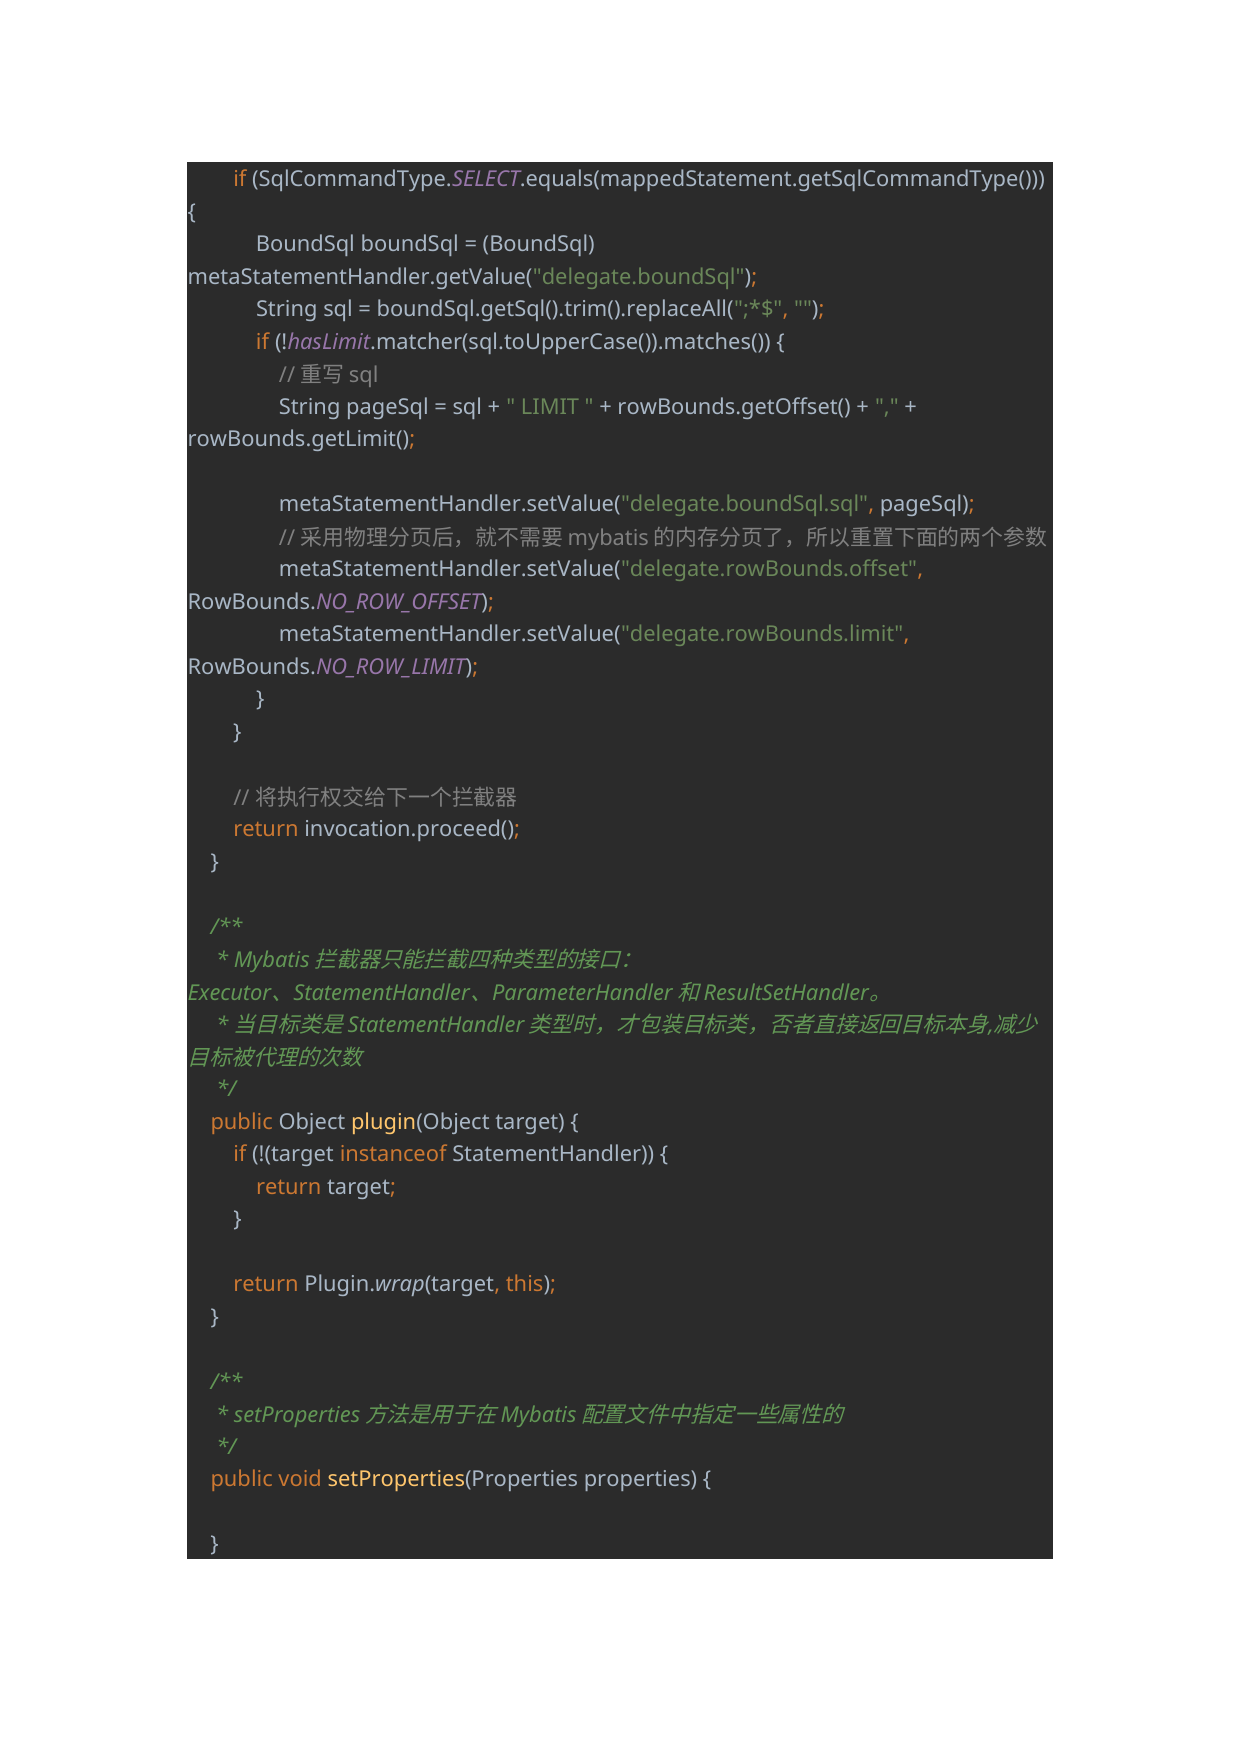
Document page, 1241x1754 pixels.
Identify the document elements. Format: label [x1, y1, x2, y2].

text [187, 162, 1053, 1559]
